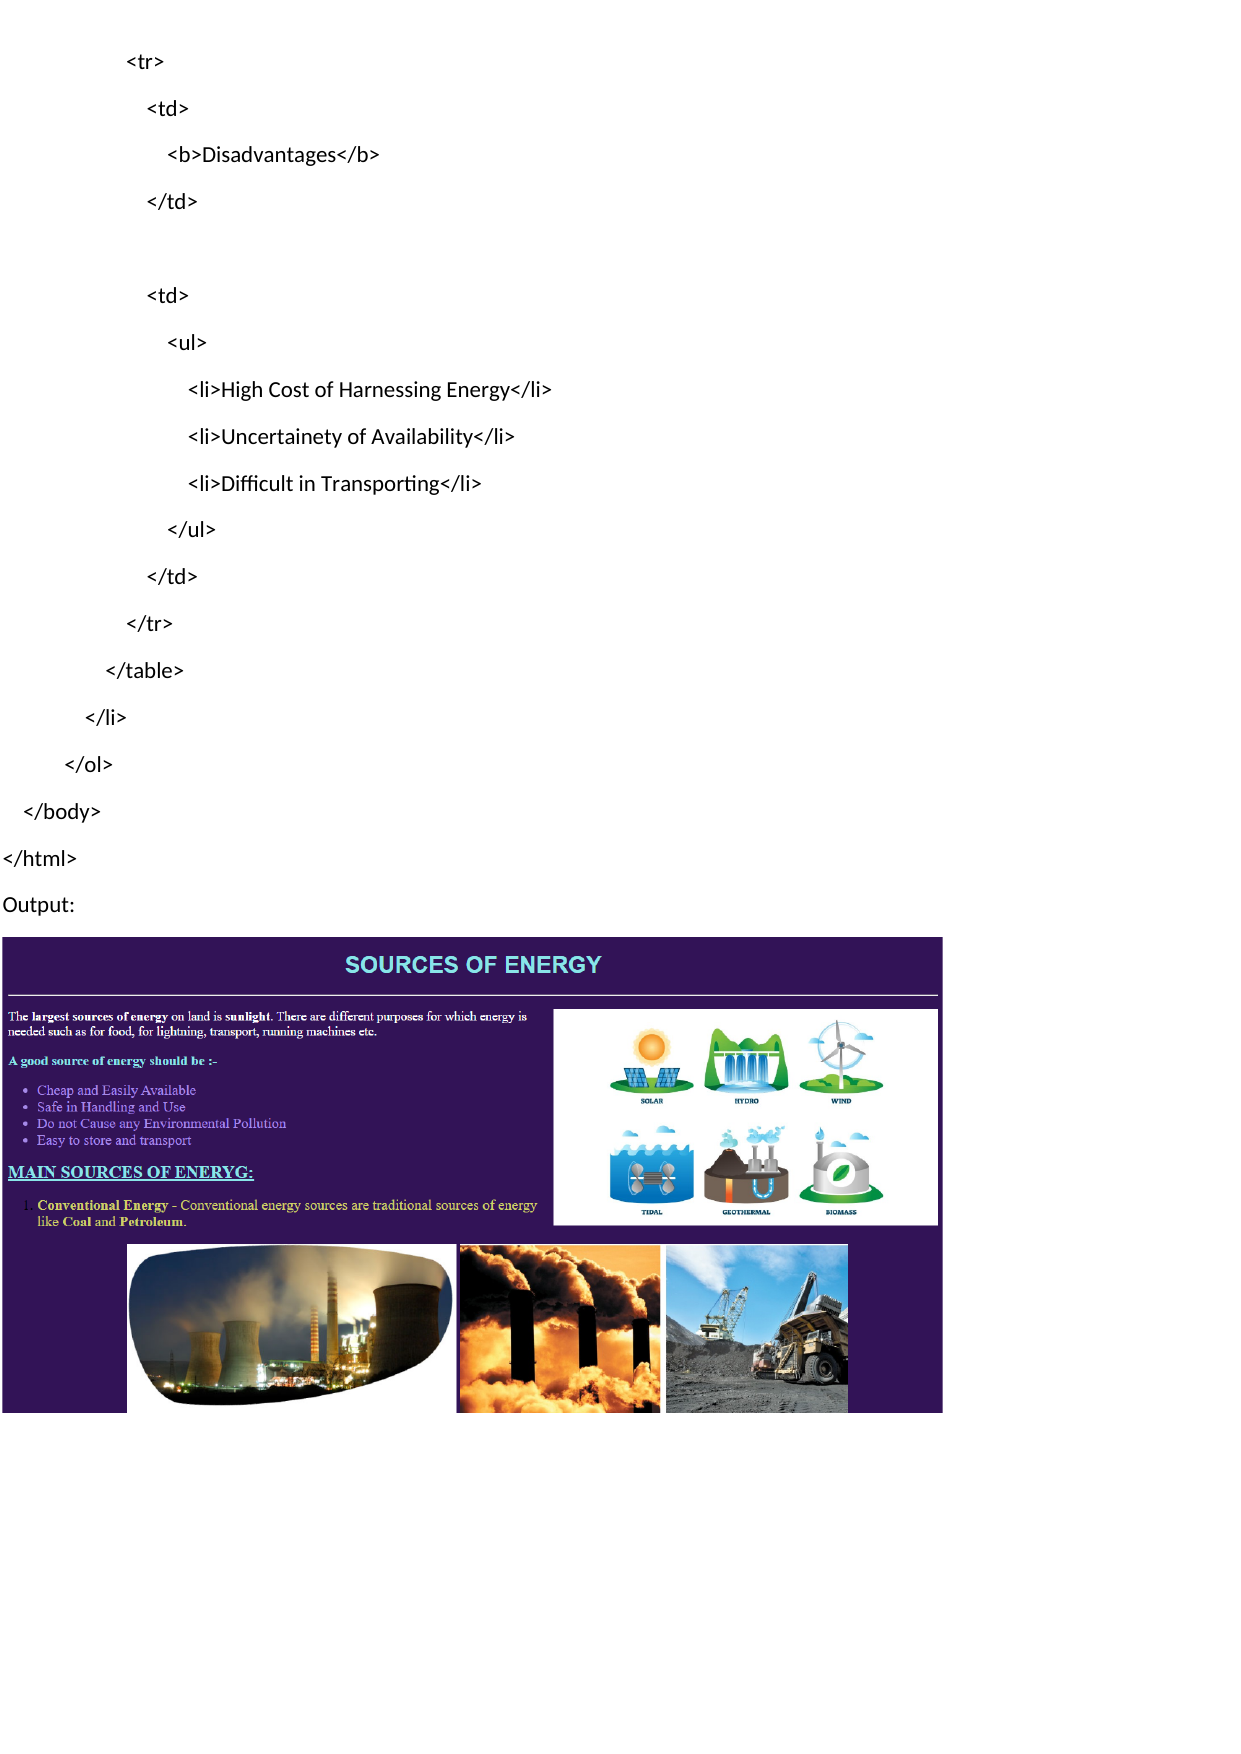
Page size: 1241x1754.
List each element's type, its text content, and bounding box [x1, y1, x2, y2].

text </ul> [2, 516, 1090, 544]
text </ol> [2, 750, 1090, 778]
text </td> [2, 187, 1090, 216]
text <li>High Cost of Harnessing Energy</li> [2, 375, 1090, 403]
text <td> [2, 94, 1090, 122]
text </html> [2, 844, 1090, 872]
text Output: [2, 891, 1090, 919]
text </body> [2, 797, 1090, 825]
text <li>Uncertainety of Availability</li> [2, 422, 1090, 450]
text </table> [2, 656, 1090, 684]
text <li>Difficult in Transporting</li> [2, 469, 1090, 497]
text <tr> [2, 47, 1090, 75]
text <td> [2, 281, 1090, 309]
picture [2, 937, 943, 1413]
text <ul> [2, 328, 1090, 356]
text </li> [2, 703, 1090, 731]
text </td> [2, 562, 1090, 591]
text </tr> [2, 609, 1090, 637]
text <b>Disadvantages</b> [2, 141, 1090, 169]
